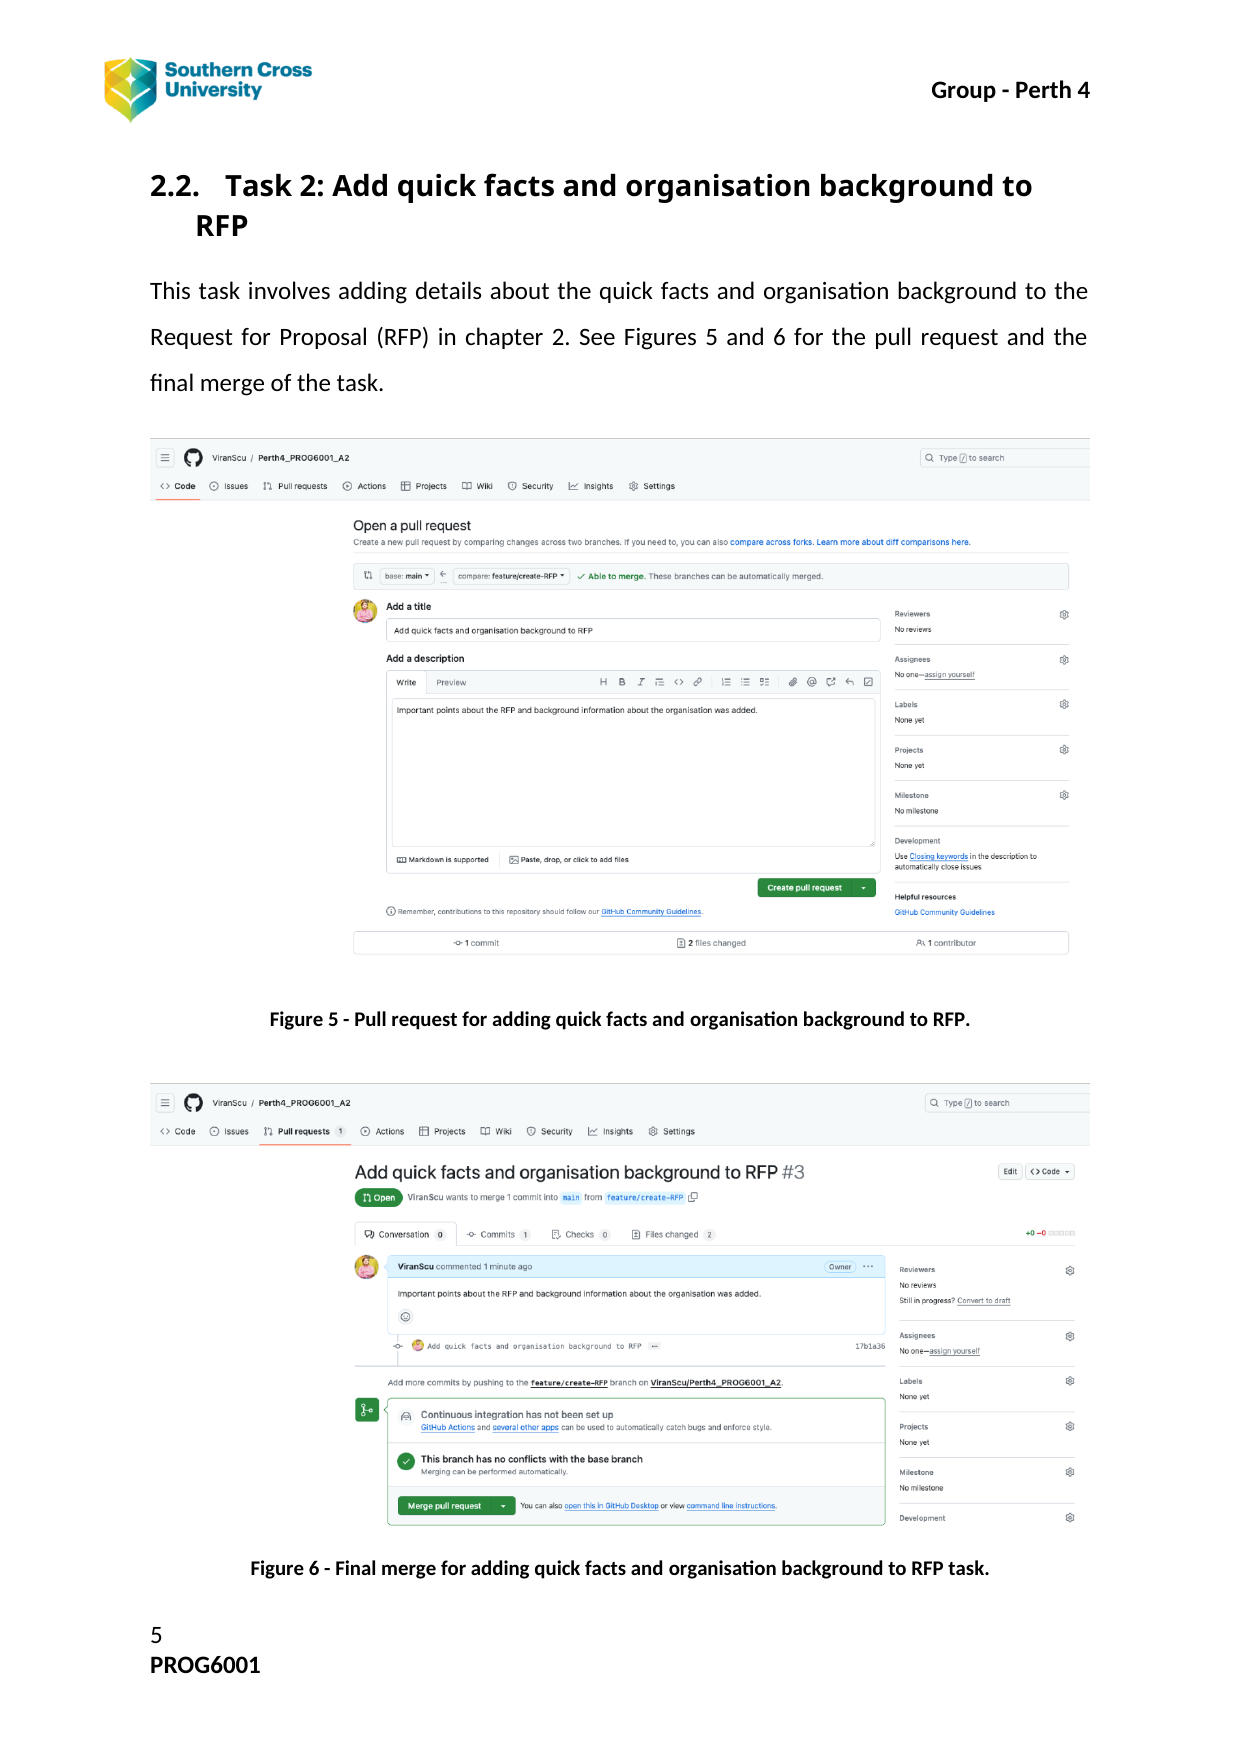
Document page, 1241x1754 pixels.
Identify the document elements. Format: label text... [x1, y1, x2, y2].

picture [98, 54, 326, 129]
subtitle Task 2: Add quick facts and organisation background to RFP [150, 165, 1090, 245]
text This task involves adding details about the quick facts and organisation background to the Request for Proposal (RFP) in chapter 2. See Figures 5 and 6 for the pull request and the final merge of the task. [150, 275, 1090, 397]
picture [150, 1083, 1091, 1528]
text Figure 5 - Pull request for adding quick facts and organisation background to RFP. [150, 1006, 1090, 1031]
picture [150, 438, 1091, 961]
